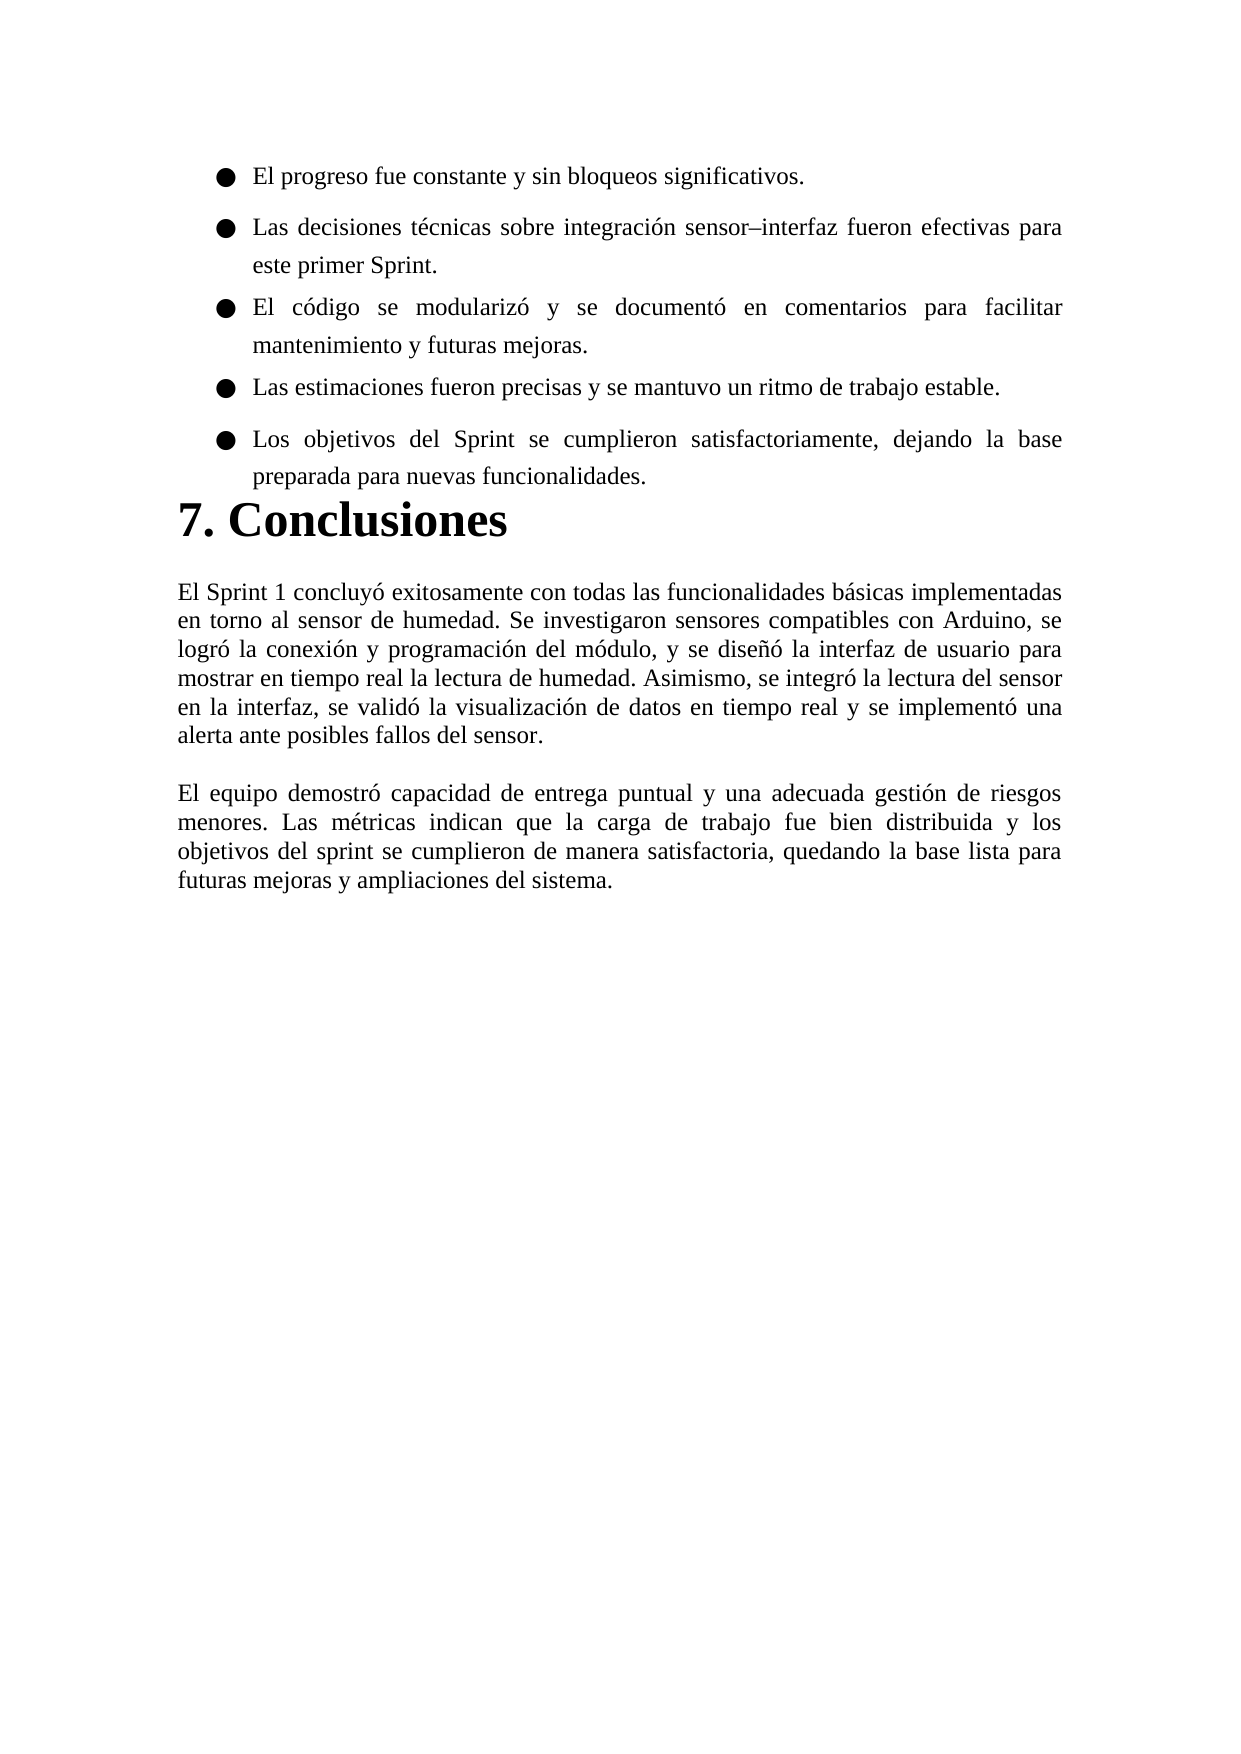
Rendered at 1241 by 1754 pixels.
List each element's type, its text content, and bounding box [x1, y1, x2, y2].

subtitle 7. Conclusiones [177, 490, 1063, 548]
list Los objetivos del Sprint se cumplieron satisfactoriamente, dejando la base preparada para nuevas funcionalidades. [215, 410, 1063, 490]
text El Sprint 1 concluyó exitosamente con todas las funcionalidades básicas implementadas en torno al sensor de humedad. Se investigaron sensores compatibles con Arduino, se logró la conexión y programación del módulo, y se diseñó la interfaz de usuario para mostrar en tiempo real la lectura de humedad. Asimismo, se integró la lectura del sensor en la interfaz, se validó la visualización de datos en tiempo real y se implementó una alerta ante posibles fallos del sensor. [177, 577, 1063, 749]
list Las decisiones técnicas sobre integración sensor–interfaz fueron efectivas para este primer Sprint. [215, 199, 1063, 279]
list Las estimaciones fueron precisas y se mantuvo un ritmo de trabajo estable. [215, 359, 1063, 410]
list El código se modularizó y se documentó en comentarios para facilitar mantenimiento y futuras mejoras. [215, 279, 1063, 359]
list El progreso fue constante y sin bloqueos significativos. [215, 148, 1063, 199]
text El equipo demostró capacidad de entrega puntual y una adecuada gestión de riesgos menores. Las métricas indican que la carga de trabajo fue bien distribuida y los objetivos del sprint se cumplieron de manera satisfactoria, quedando la base lista para futuras mejoras y ampliaciones del sistema. [177, 778, 1063, 893]
